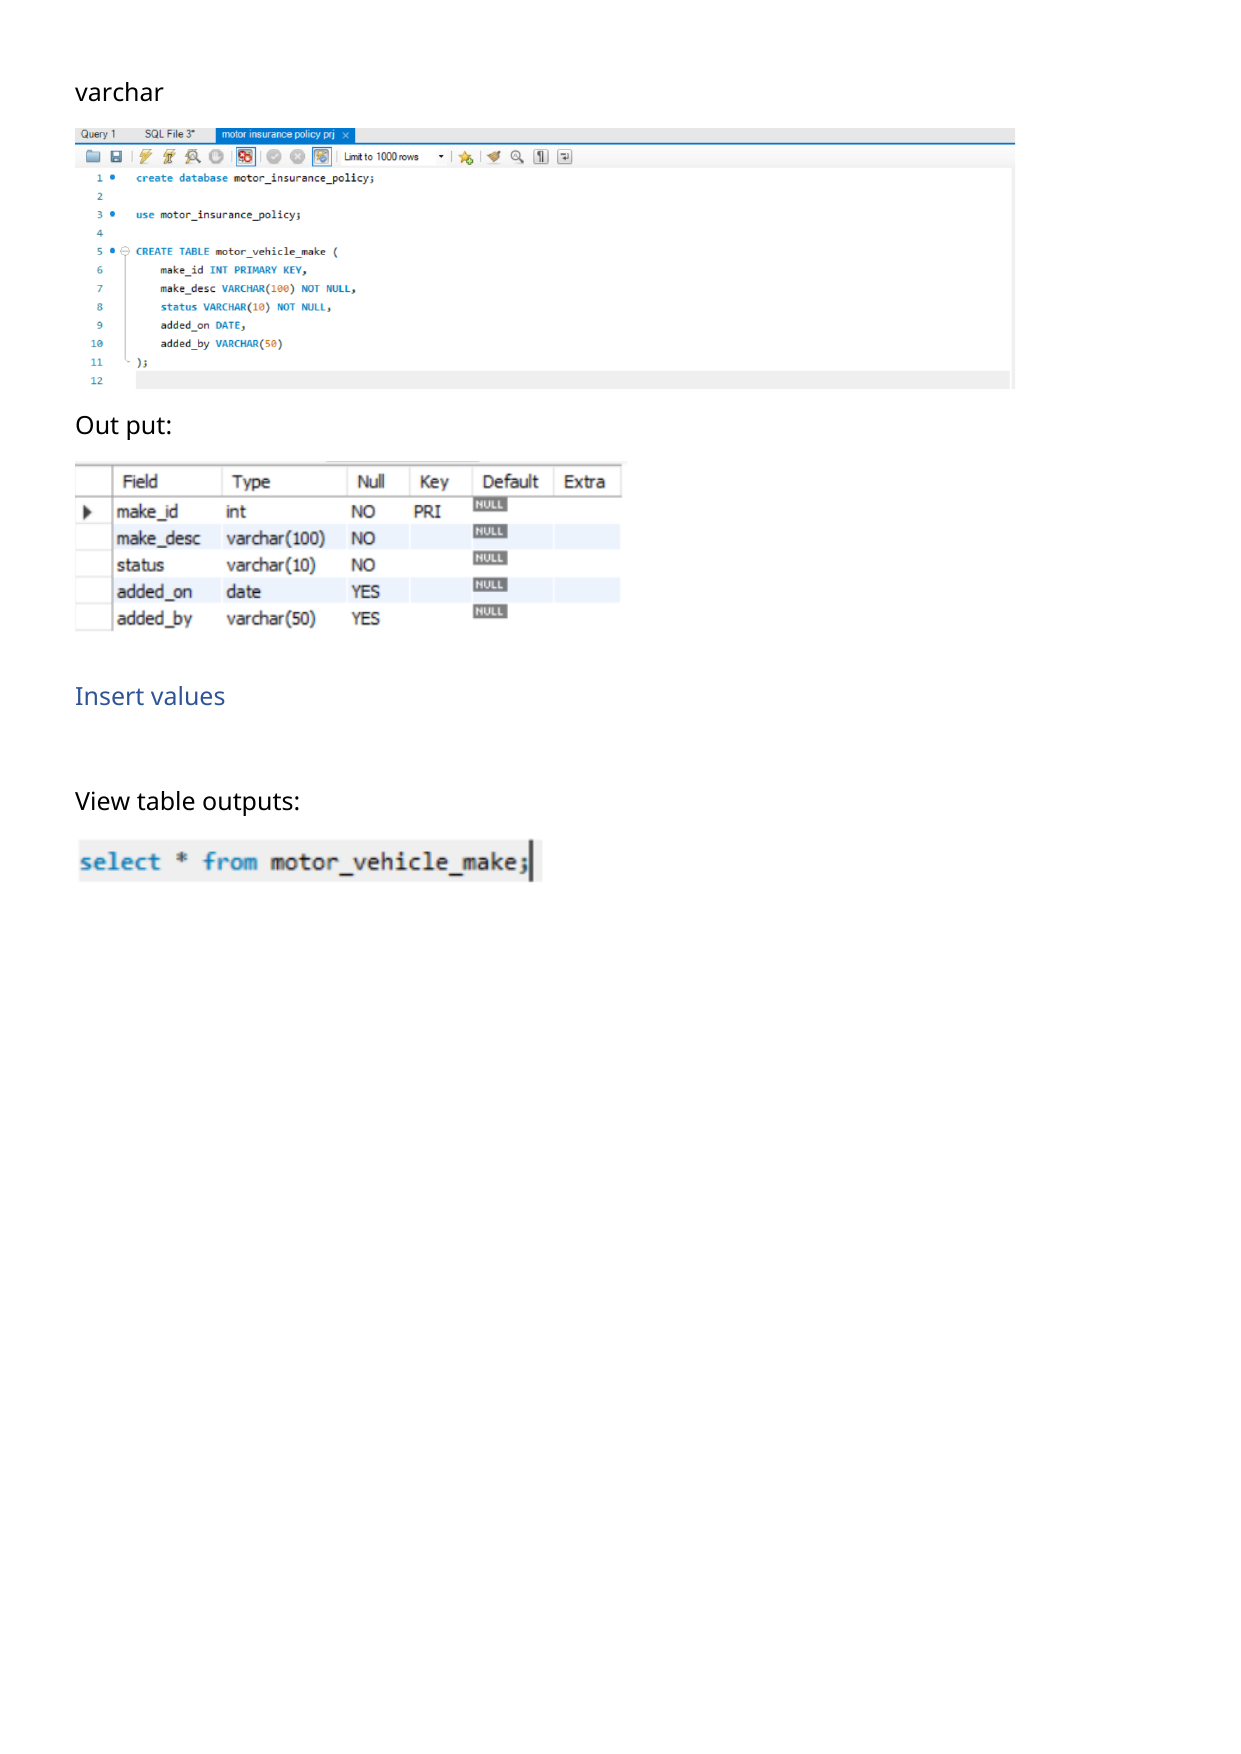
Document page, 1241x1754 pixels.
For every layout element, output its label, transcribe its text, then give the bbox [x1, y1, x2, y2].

text View table outputs: [75, 783, 1165, 817]
text Out put: [75, 407, 1165, 442]
picture [75, 836, 543, 887]
subtitle Insert values [75, 678, 1165, 712]
picture [75, 461, 628, 651]
text varchar [75, 75, 1165, 109]
picture [75, 128, 1016, 389]
